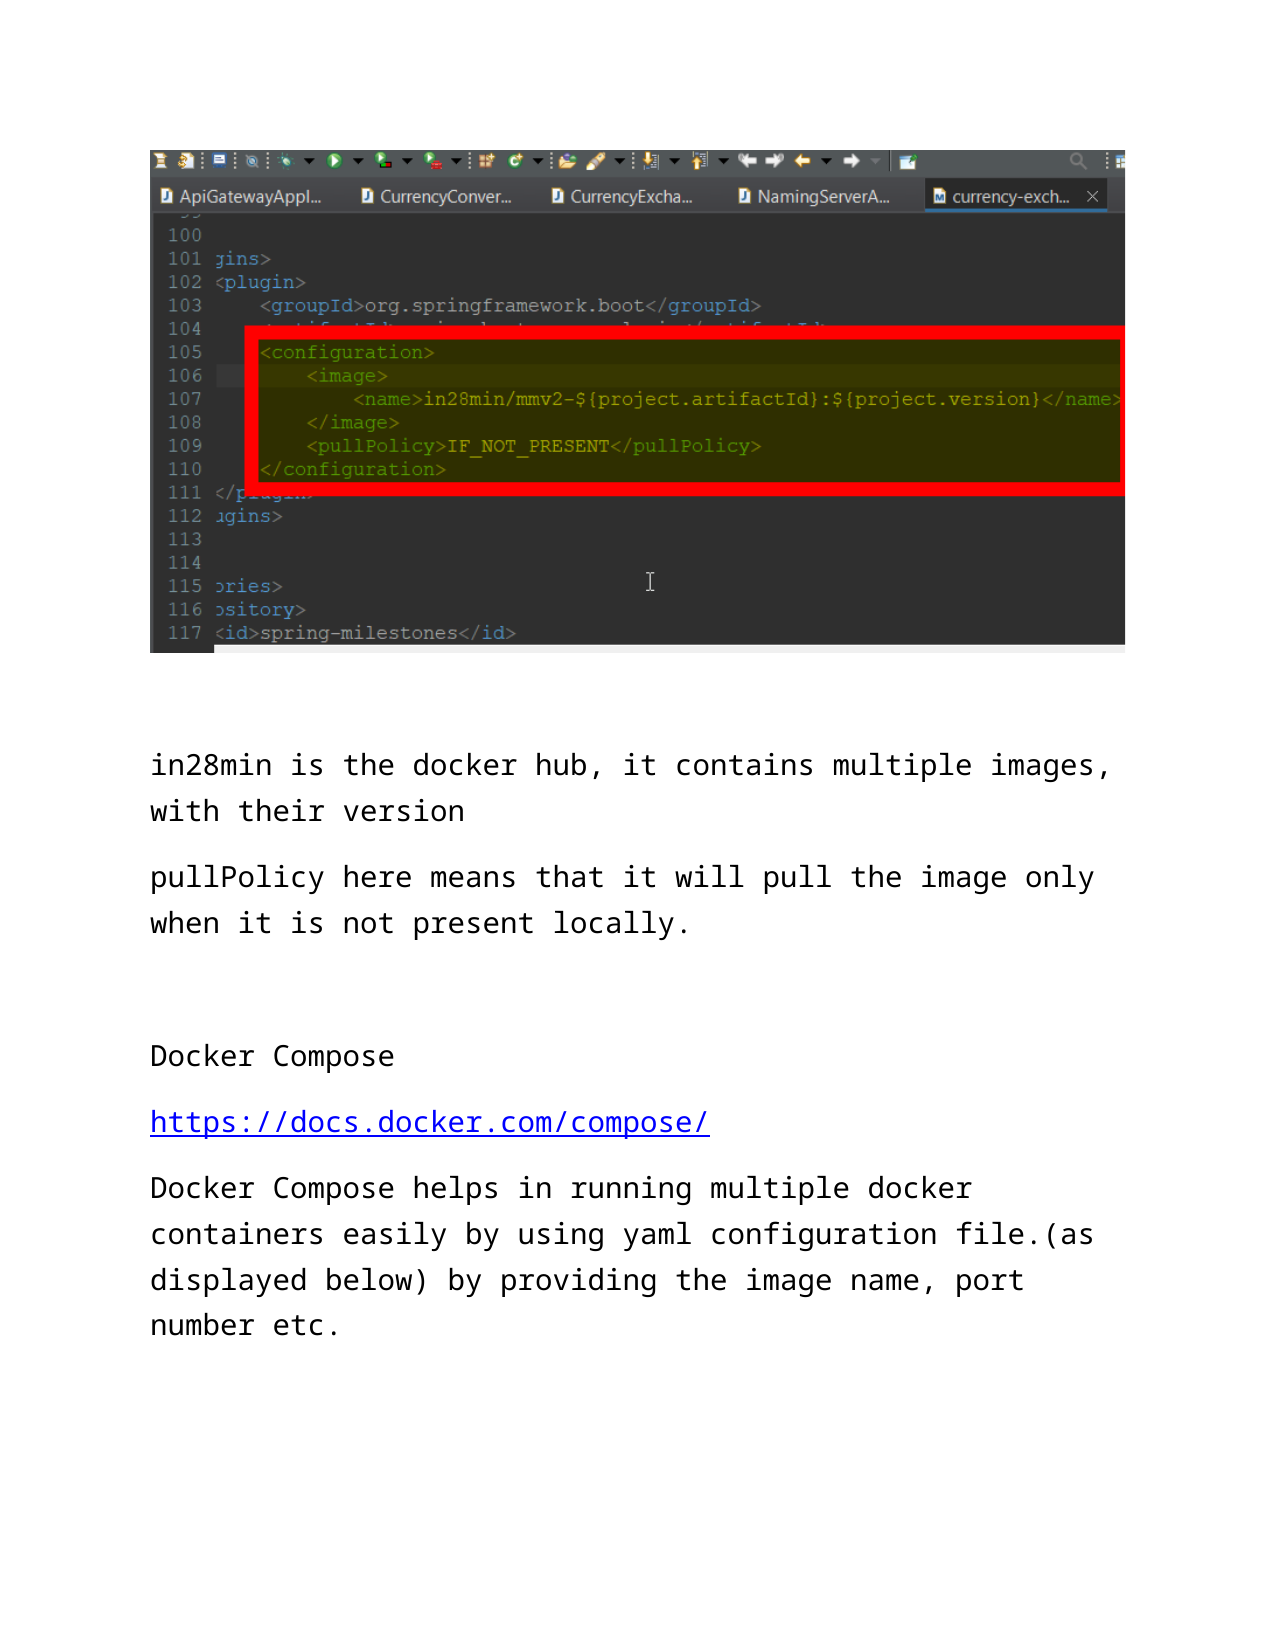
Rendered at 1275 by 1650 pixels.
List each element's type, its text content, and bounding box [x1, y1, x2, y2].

text https://docs.docker.com/compose/ [150, 1101, 1125, 1141]
text in28min is the docker hub, it contains multiple images, with their version [150, 744, 1125, 829]
picture [150, 150, 1125, 653]
text Docker Compose [150, 1035, 1125, 1074]
text Docker Compose helps in running multiple docker containers easily by using yaml configuration file.(as displayed below) by providing the image name, port number etc. [150, 1168, 1125, 1344]
text pullPolicy here means that it will pull the image only when it is not present locally. [150, 856, 1125, 942]
